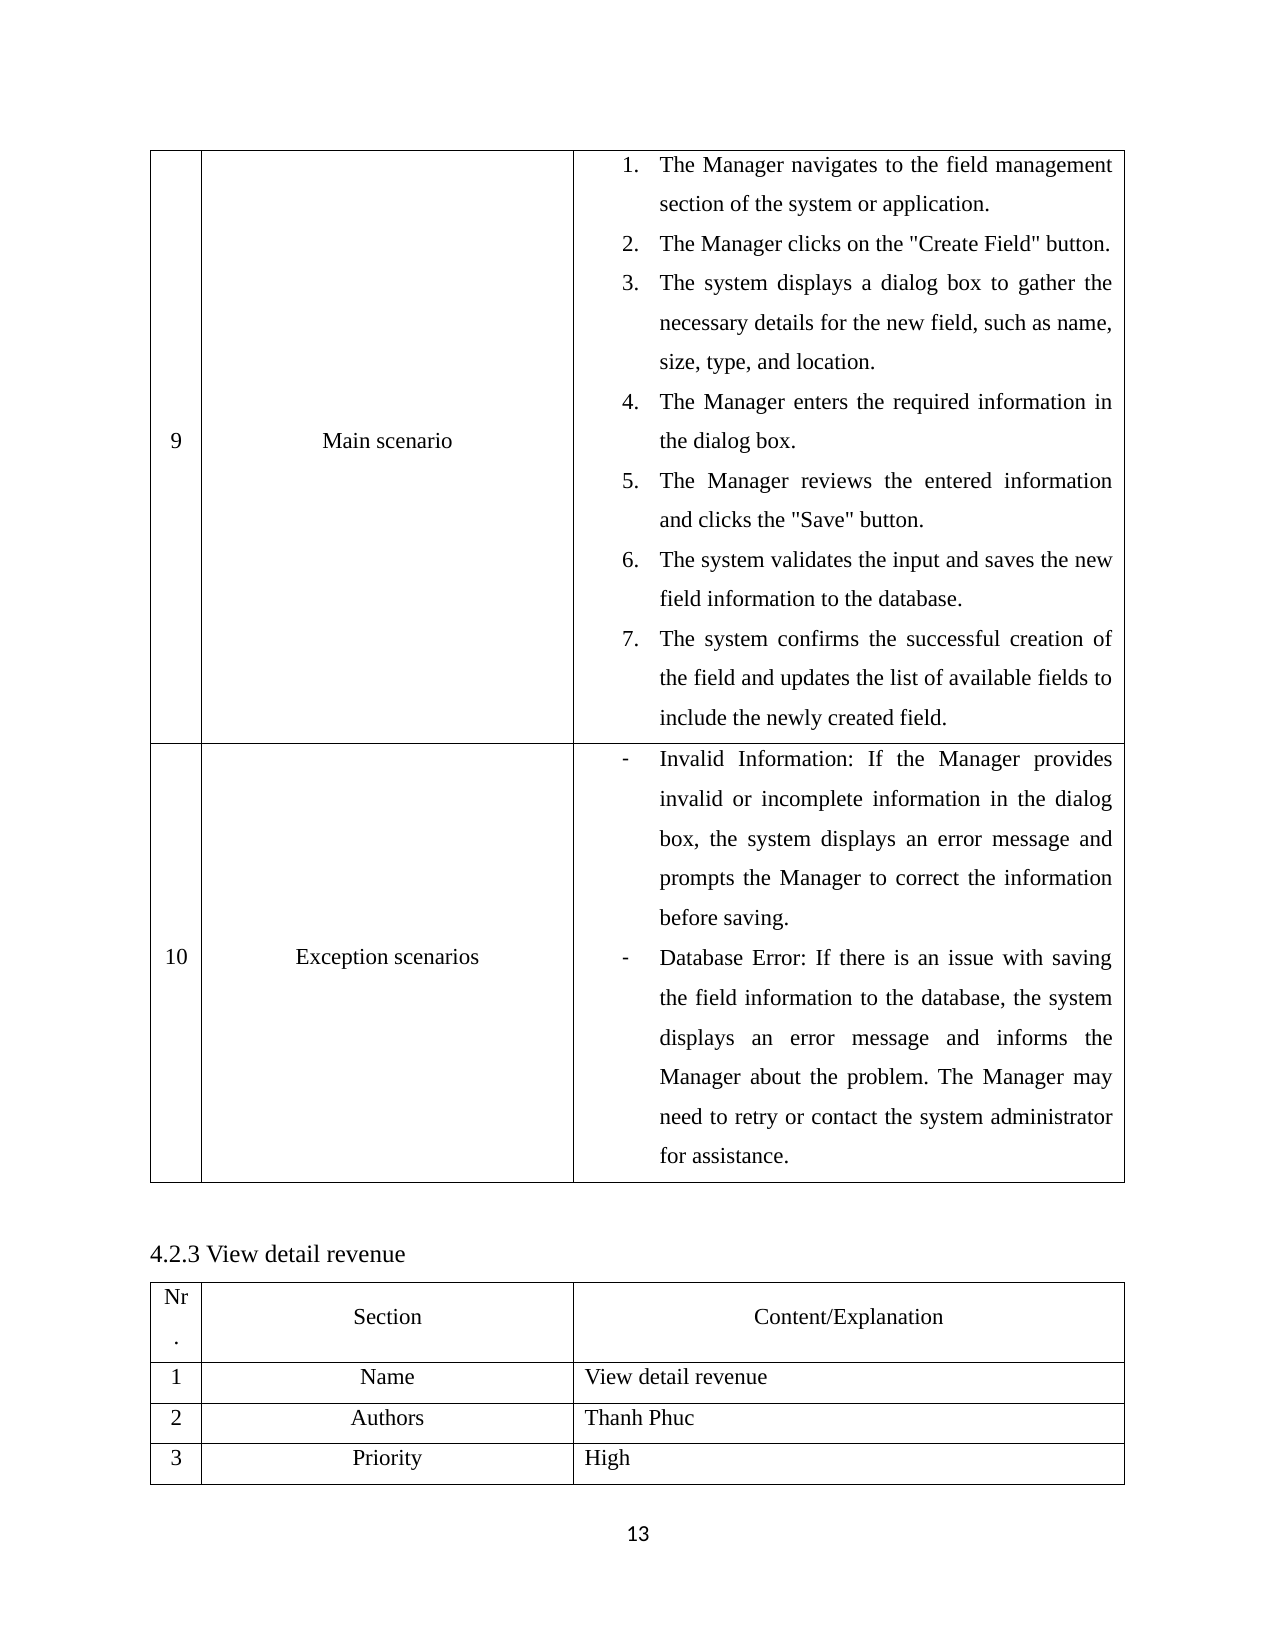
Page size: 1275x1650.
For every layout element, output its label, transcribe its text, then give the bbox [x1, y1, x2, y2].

table_cell Priority [202, 1444, 573, 1484]
table_cell 2 [151, 1404, 201, 1443]
table_cell 9 [151, 151, 201, 743]
table_header Content/Explanation [574, 1283, 1124, 1362]
table_header Section [202, 1283, 573, 1362]
table_cell Name [202, 1363, 573, 1403]
table_cell 10 [151, 744, 201, 1182]
table_cell Invalid Information: If the Manager provides invalid or incomplete information in the dialog box, the system displays an error message and prompts the Manager to correct the information before saving. Database Error: If there is an issue with saving the field information to the database, the system displays an error message and informs the Manager about the problem. The Manager may need to retry or contact the system administrator for assistance. [574, 744, 1124, 1182]
table_cell Exception scenarios [202, 744, 573, 1182]
table_cell The Manager navigates to the field management section of the system or application. The Manager clicks on the "Create Field" button. The system displays a dialog box to gather the necessary details for the new field, such as name, size, type, and location. The Manager enters the required information in the dialog box. The Manager reviews the entered information and clicks the "Save" button. The system validates the input and saves the new field information to the database. The system confirms the successful creation of the field and updates the list of available fields to include the newly created field. [574, 151, 1124, 743]
subtitle 4.2.3 View detail revenue [150, 1239, 1125, 1268]
table_cell Main scenario [202, 151, 573, 743]
table_cell Thanh Phuc [574, 1404, 1124, 1443]
table_cell High [574, 1444, 1124, 1484]
table_cell Authors [202, 1404, 573, 1443]
table_cell 1 [151, 1363, 201, 1403]
table_cell 3 [151, 1444, 201, 1484]
table_cell View detail revenue [574, 1363, 1124, 1403]
table_header Nr. [151, 1283, 201, 1362]
